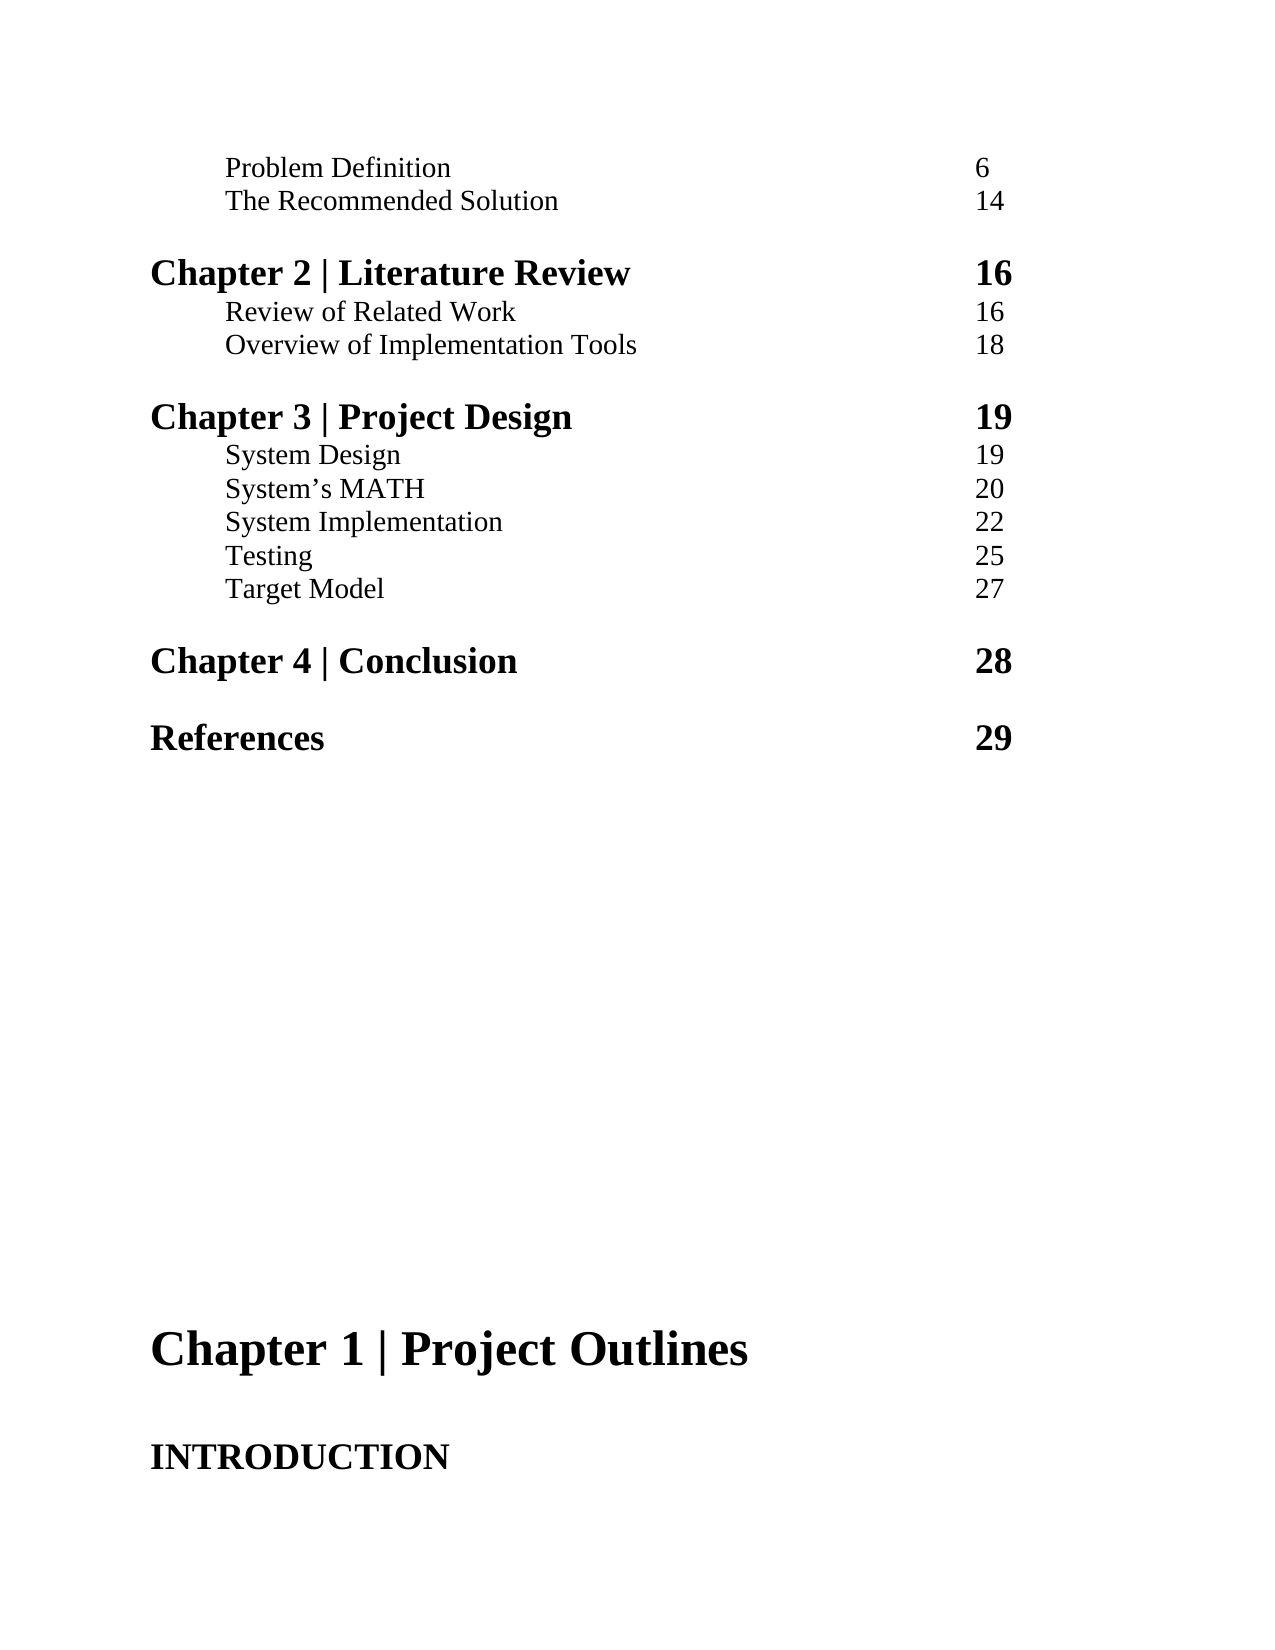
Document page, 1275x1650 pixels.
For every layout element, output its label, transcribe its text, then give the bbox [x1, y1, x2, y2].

text References 29 [150, 715, 1124, 758]
text Overview of Implementation Tools 18 [150, 327, 1124, 361]
text Chapter 2 | Literature Review 16 [150, 251, 1124, 294]
text INTRODUCTION [150, 1434, 1124, 1477]
text System Implementation 22 [150, 504, 1124, 538]
text Review of Related Work 16 [150, 294, 1124, 327]
text System’s MATH 20 [150, 471, 1124, 504]
text Problem Definition 6 [150, 150, 1124, 183]
text Target Model 27 [150, 572, 1124, 605]
text The Recommended Solution 14 [150, 183, 1124, 217]
text Chapter 1 | Project Outlines [150, 1319, 1124, 1377]
text Testing 25 [150, 538, 1124, 572]
text System Design 19 [150, 437, 1124, 471]
text Chapter 3 | Project Design 19 [150, 394, 1124, 437]
text Chapter 4 | Conclusion 28 [150, 639, 1124, 682]
